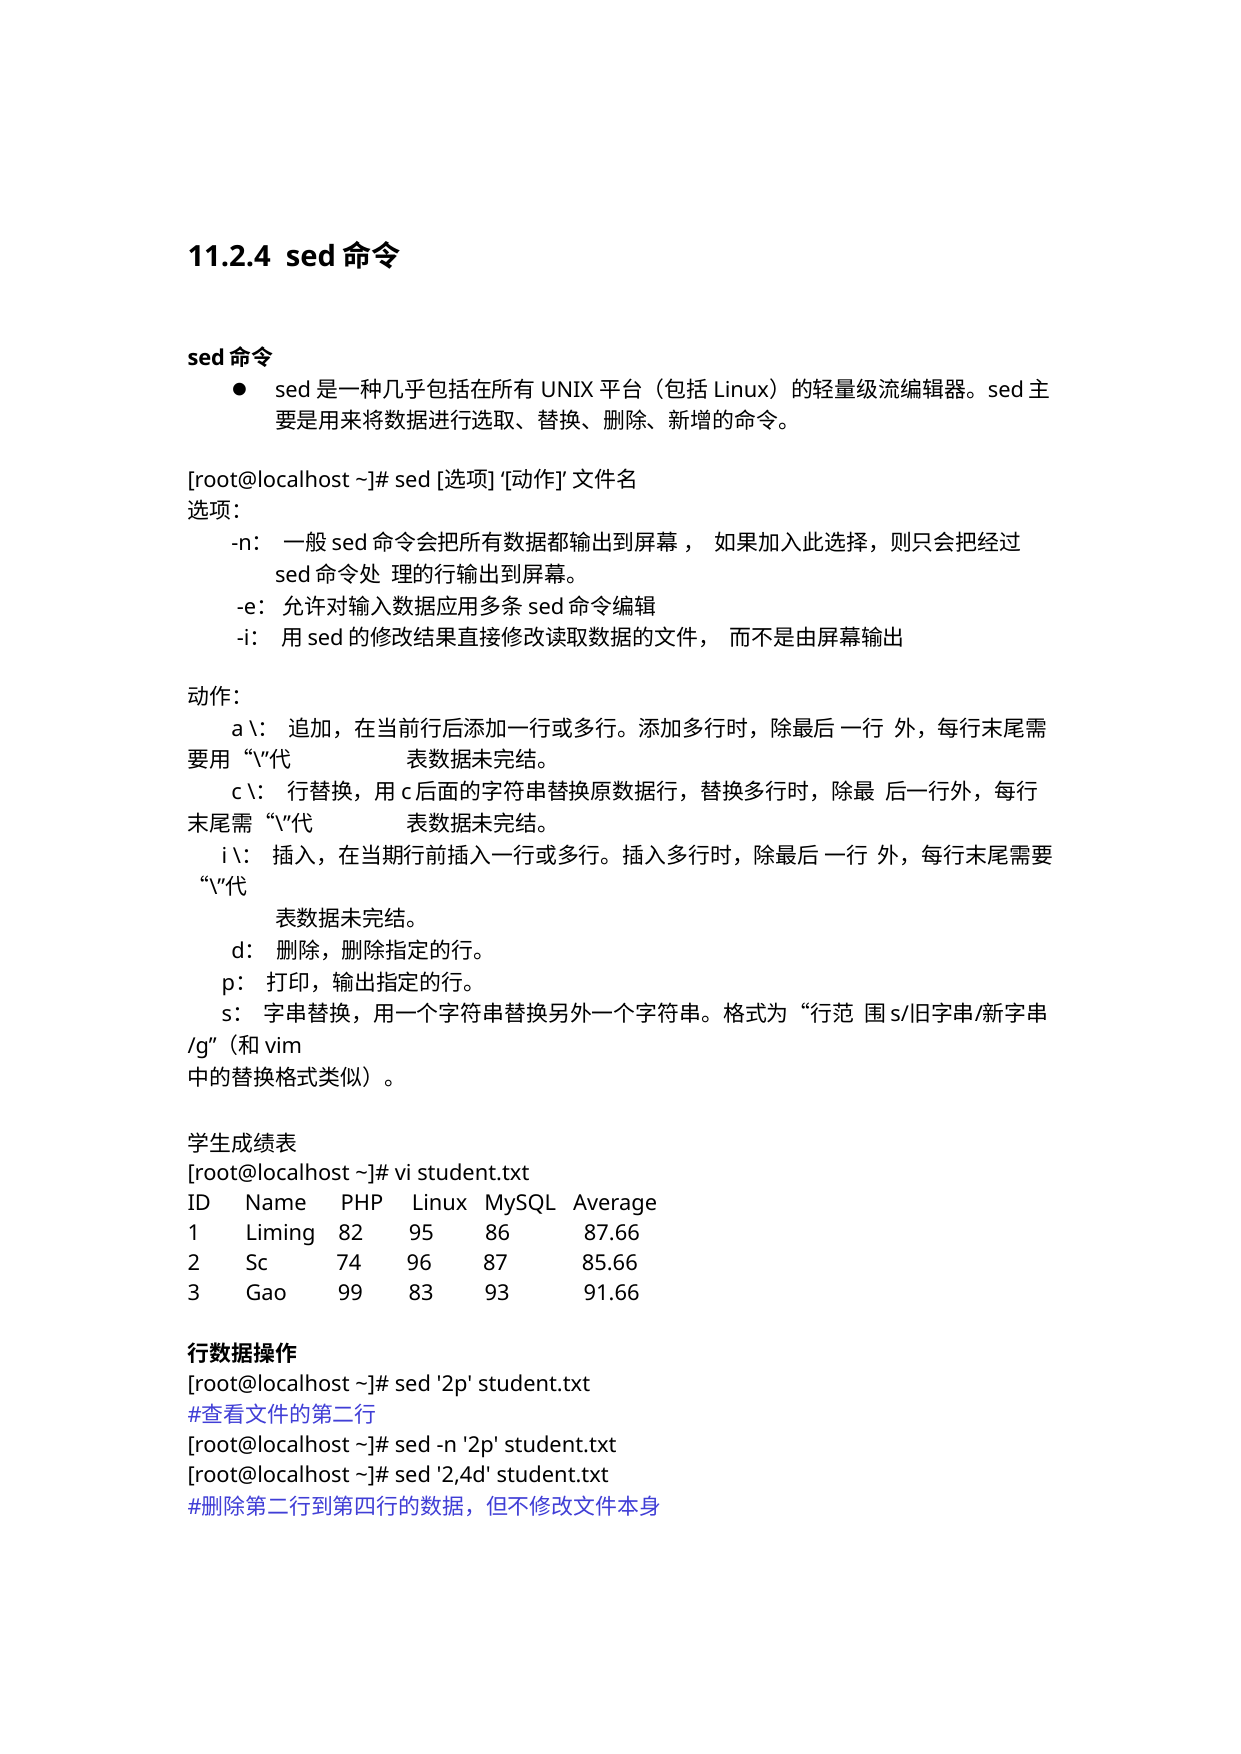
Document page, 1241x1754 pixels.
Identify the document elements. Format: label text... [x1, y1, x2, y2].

text 行数据操作 [187, 1336, 1053, 1368]
subtitle 11.2.4 sed命令 [187, 221, 1053, 286]
text [root@localhost ~]# vi student.txt [187, 1157, 1053, 1187]
text -n： 一般sed命令会把所有数据都输出到屏幕 ， 如果加入此选择，则只会把经过 sed命令处 理的行输出到屏幕。 [187, 525, 1053, 589]
text 中的替换格式类似）。 [187, 1060, 1053, 1092]
text [root@localhost ~]# sed '2p' student.txt [187, 1368, 1053, 1397]
text ID Name PHP Linux MySQL Average [187, 1187, 1053, 1217]
text -i： 用sed的修改结果直接修改读取数据的文件， 而不是由屏幕输出 [187, 620, 1053, 652]
text [root@localhost ~]# sed [选项] ‘[动作]’ 文件名 [187, 462, 1053, 493]
text a \： 追加，在当前行后添加一行或多行。添加多行时，除最后 一行 外，每行末尾需要用“\”代 表数据未完结。 [187, 711, 1053, 774]
text 3 Gao 99 83 93 91.66 [187, 1276, 1053, 1306]
text sed命令 [187, 340, 1053, 372]
text 选项： [187, 493, 1053, 525]
text p： 打印，输出指定的行。 [187, 964, 1053, 996]
text 学生成绩表 [187, 1126, 1053, 1157]
text [root@localhost ~]# sed '2,4d' student.txt [187, 1459, 1053, 1489]
text 动作： [187, 679, 1053, 711]
text 1 Liming 82 95 86 87.66 [187, 1217, 1053, 1247]
text #查看文件的第二行 [187, 1397, 1053, 1429]
text s： 字串替换，用一个字符串替换另外一个字符串。格式为“行范 围s/旧字串/新字串/g”（和vim [187, 996, 1053, 1060]
text d： 删除，删除指定的行。 [187, 933, 1053, 964]
list sed 是一种几乎包括在所有 UNIX 平台（包括 Linux）的轻量级流编辑器。sed主要是用来将数据进行选取、替换、删除、新增的命令。 [231, 372, 1053, 435]
text i \： 插入，在当期行前插入一行或多行。插入多行时，除最后 一行 外，每行末尾需要“\”代 [187, 838, 1053, 901]
text -e： 允许对输入数据应用多条sed命令编辑 [187, 589, 1053, 620]
text c \： 行替换，用c后面的字符串替换原数据行，替换多行时，除最 后一行外，每行末尾需“\”代 表数据未完结。 [187, 774, 1053, 838]
text [root@localhost ~]# sed -n '2p' student.txt [187, 1429, 1053, 1459]
text 2 Sc 74 96 87 85.66 [187, 1247, 1053, 1276]
text #删除第二行到第四行的数据，但不修改文件本身 [187, 1489, 1053, 1521]
text 表数据未完结。 [231, 901, 1053, 933]
